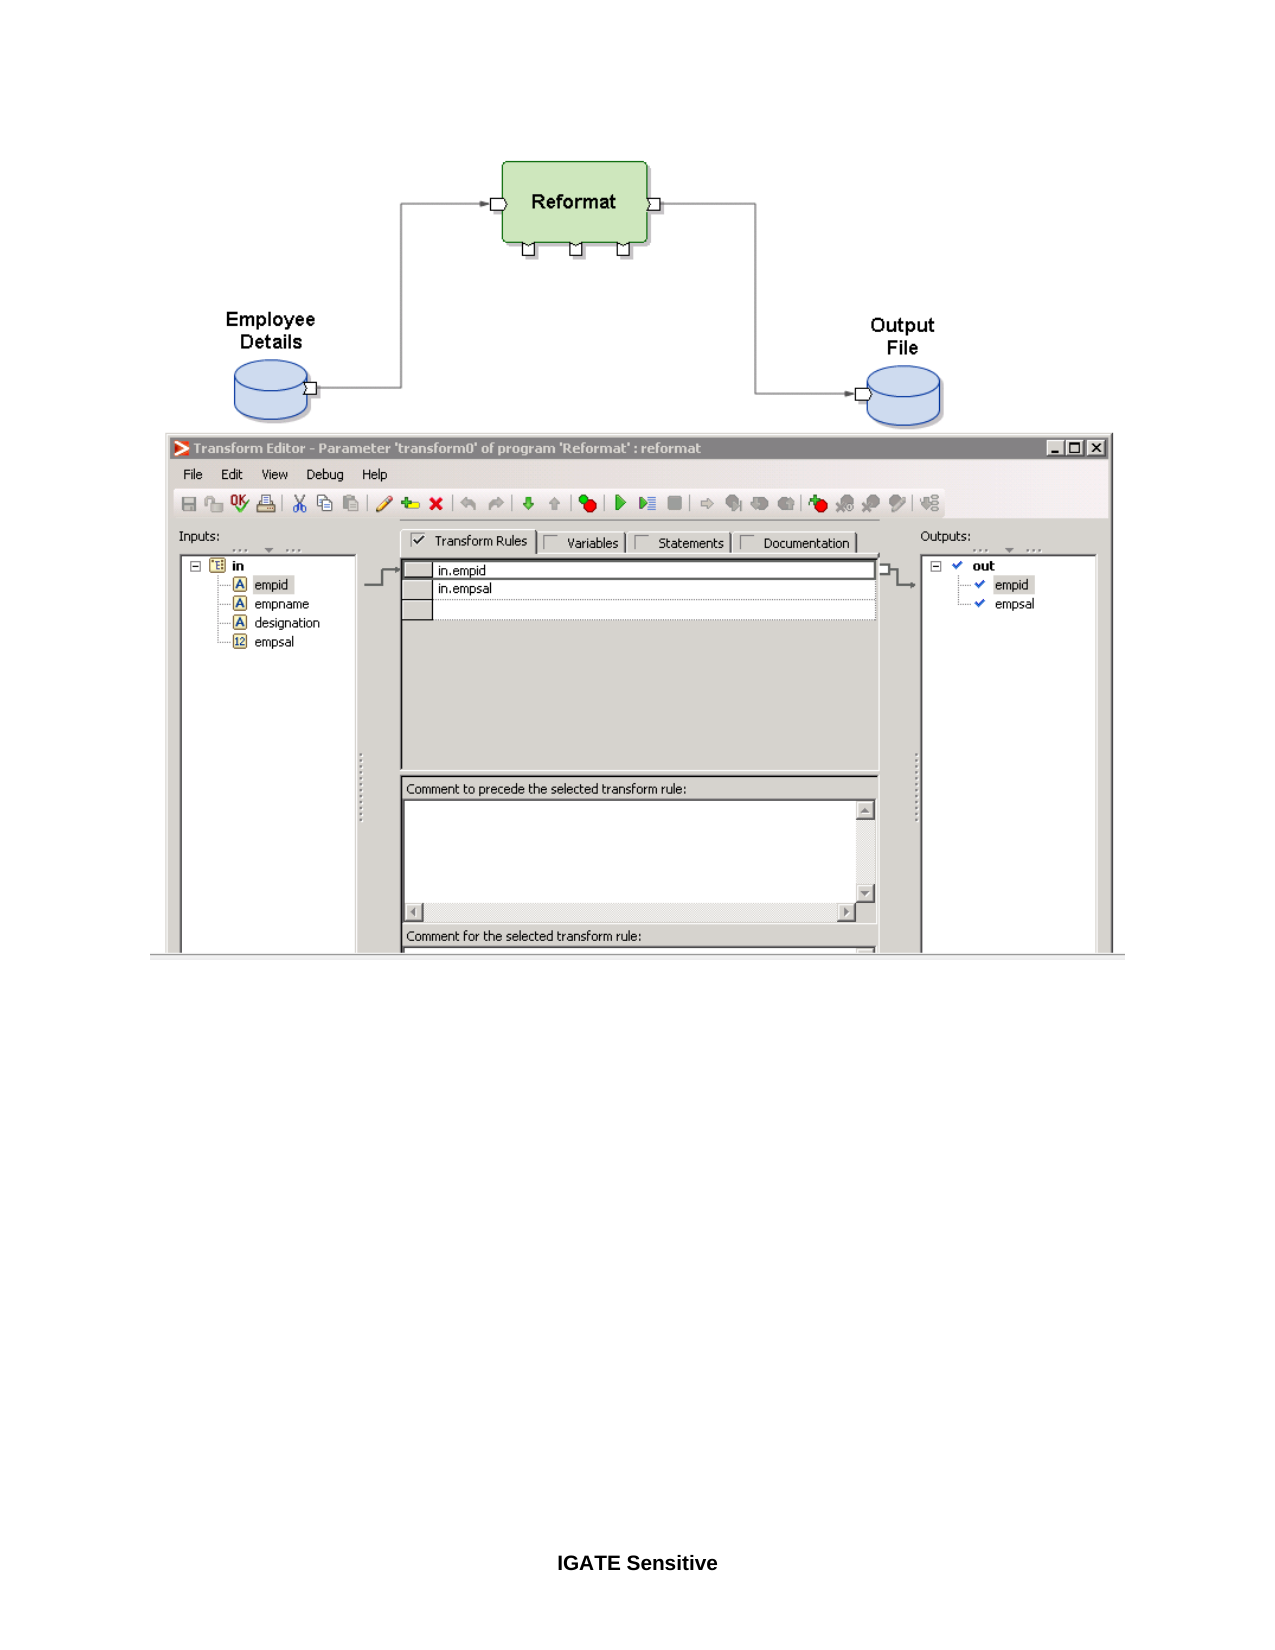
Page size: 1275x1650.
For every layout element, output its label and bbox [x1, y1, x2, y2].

picture [150, 150, 1125, 960]
